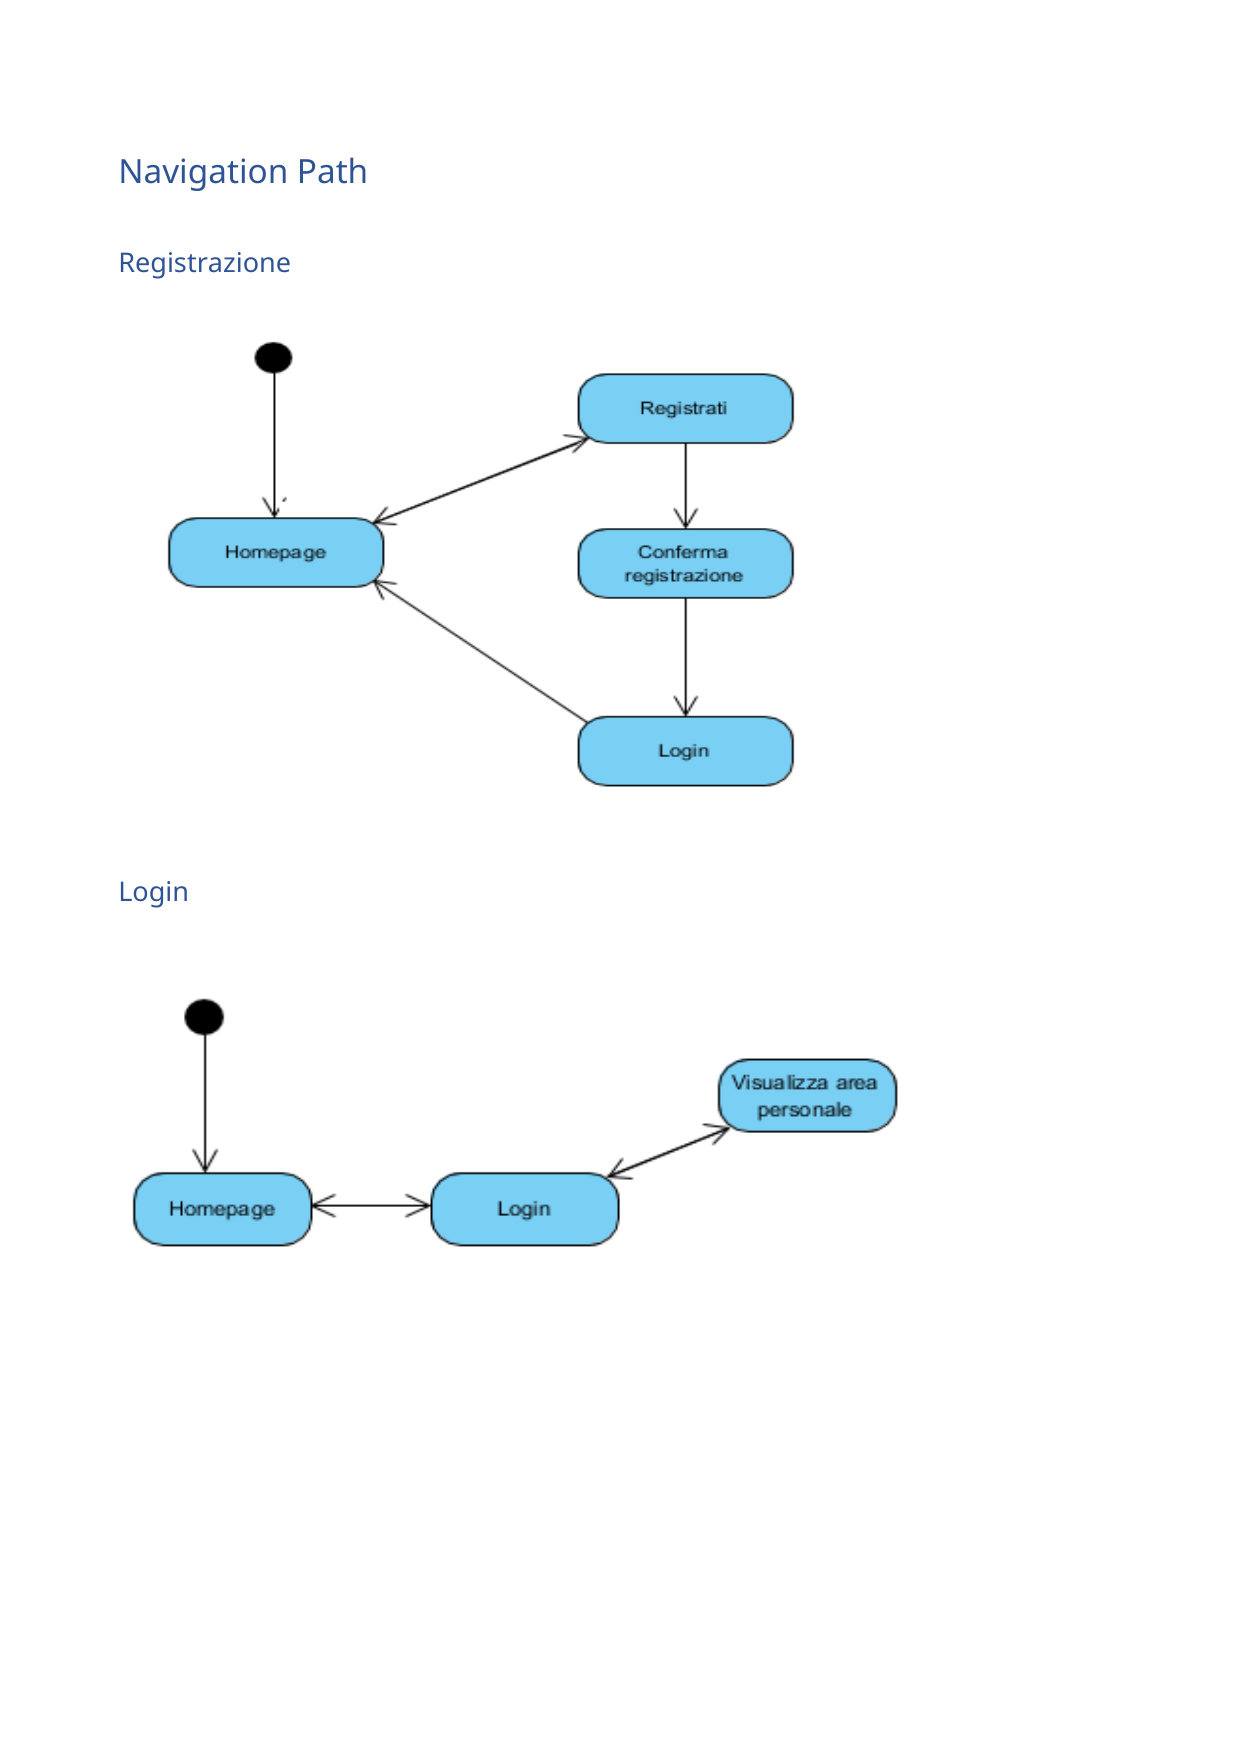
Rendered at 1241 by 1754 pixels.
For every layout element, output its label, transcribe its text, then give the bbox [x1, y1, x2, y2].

picture [118, 959, 939, 1299]
picture [118, 283, 828, 807]
subtitle Navigation Path [118, 148, 1122, 193]
subtitle Login [118, 872, 1122, 909]
subtitle Registrazione [118, 243, 1122, 280]
